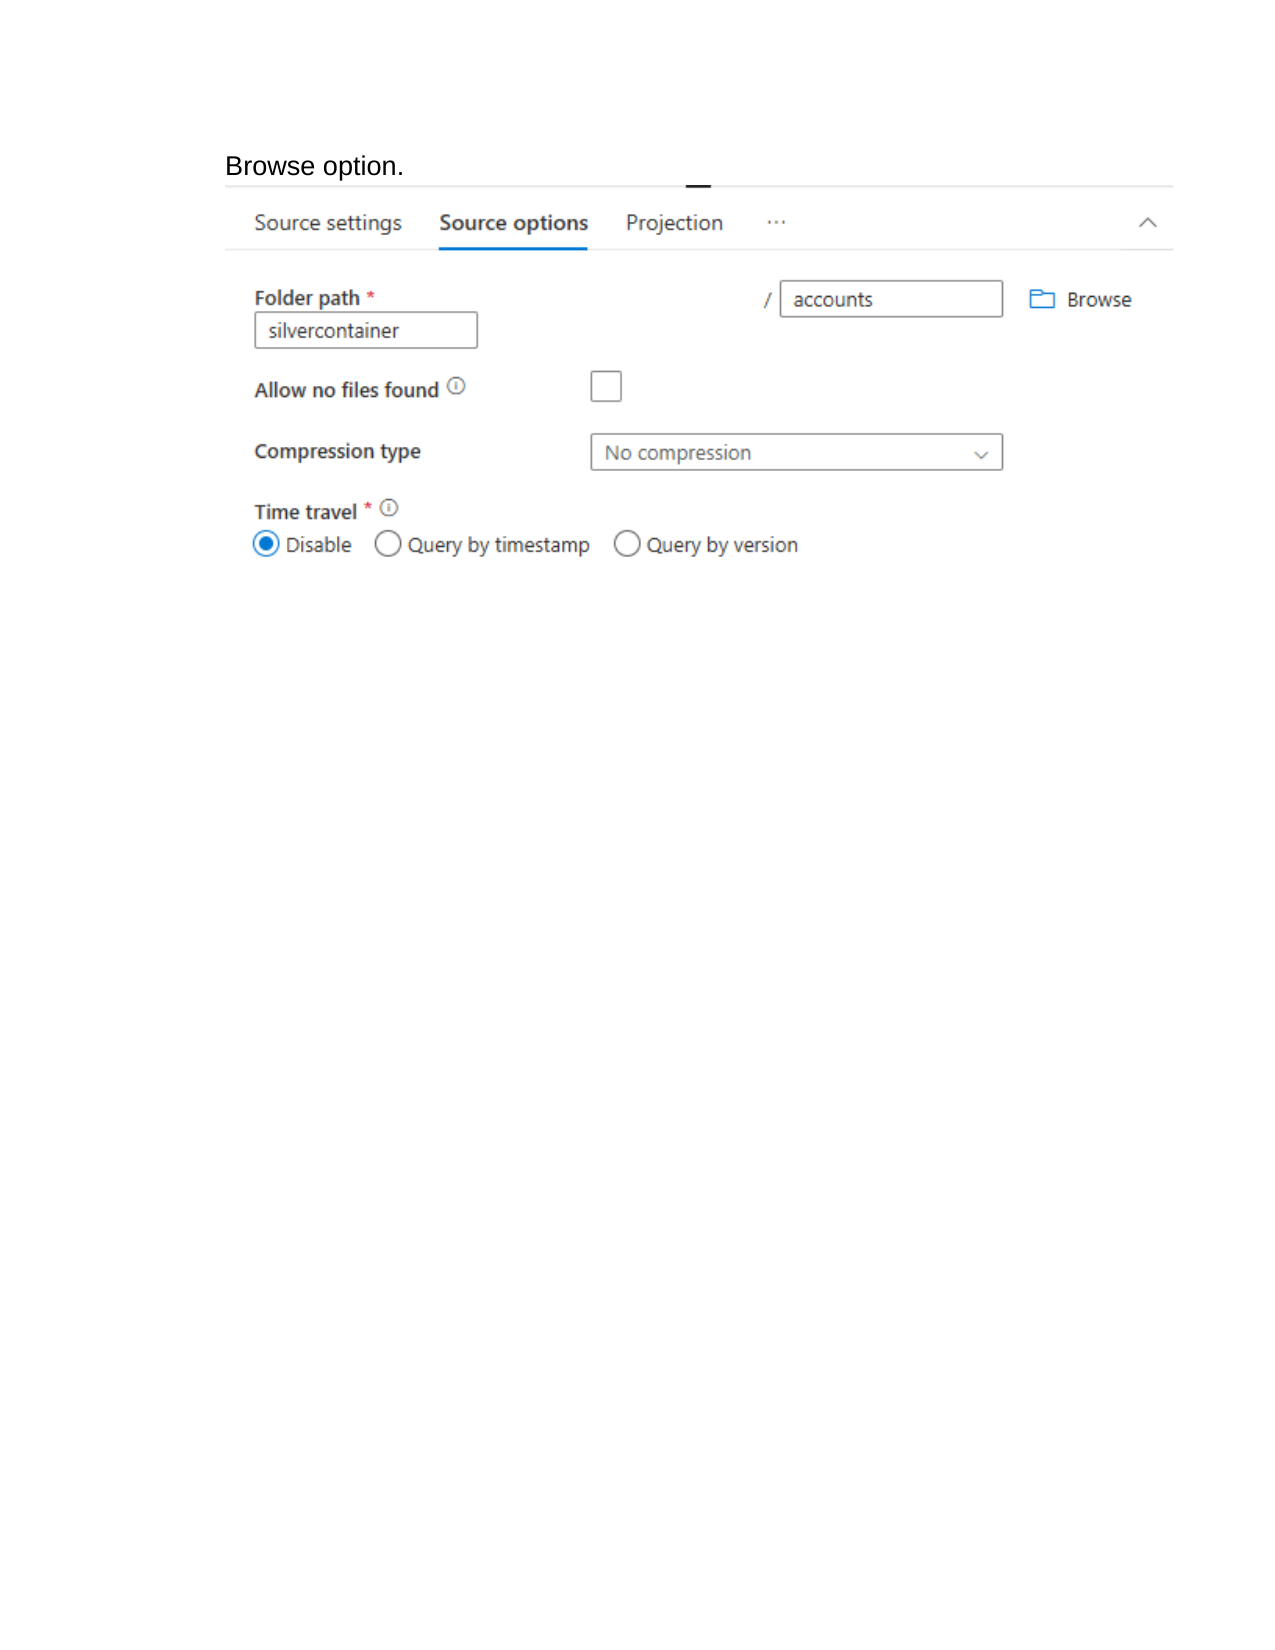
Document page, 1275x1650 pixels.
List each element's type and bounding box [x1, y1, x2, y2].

text [225, 150, 1125, 185]
picture [225, 185, 1174, 671]
